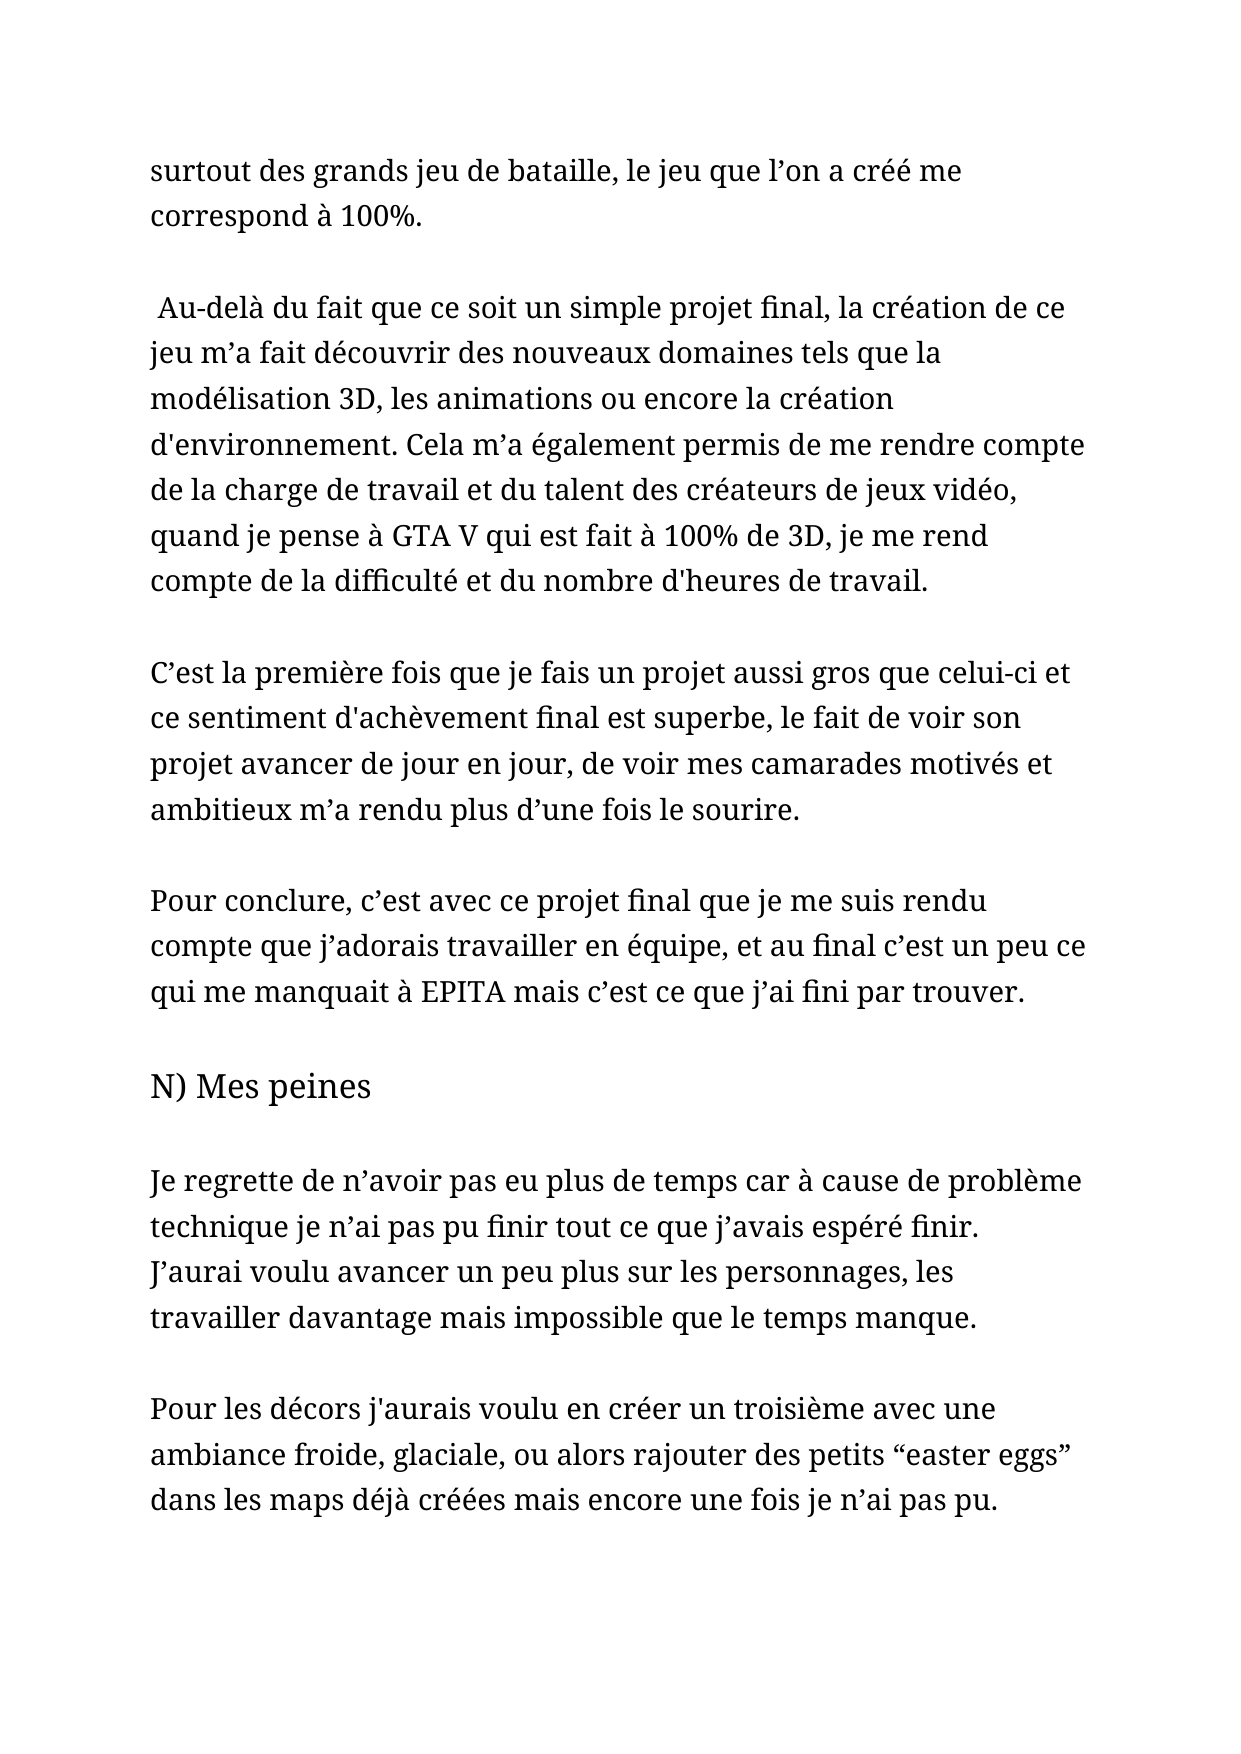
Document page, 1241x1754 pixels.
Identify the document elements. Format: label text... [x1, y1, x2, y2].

text Au-delà du fait que ce soit un simple projet final, la création de ce jeu m’a fait découvrir des nouveaux domaines tels que la modélisation 3D, les animations ou encore la création d'environnement. Cela m’a également permis de me rendre compte de la charge de travail et du talent des créateurs de jeux vidéo, quand je pense à GTA V qui est fait à 100% de 3D, je me rend compte de la difficulté et du nombre d'heures de travail. [150, 287, 1090, 600]
text J’aurai voulu avancer un peu plus sur les personnages, les travailler davantage mais impossible que le temps manque. [150, 1252, 1090, 1337]
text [150, 150, 1090, 235]
text Je regrette de n’avoir pas eu plus de temps car à cause de problème technique je n’ai pas pu finir tout ce que j’avais espéré finir. [150, 1160, 1090, 1246]
text C’est la première fois que je fais un projet aussi gros que celui-ci et ce sentiment d'achèvement final est superbe, le fait de voir son projet avancer de jour en jour, de voir mes camarades motivés et ambitieux m’a rendu plus d’une fois le sourire. [150, 652, 1090, 828]
text Pour les décors j'aurais voulu en créer un troisième avec une ambiance froide, glaciale, ou alors rajouter des petits “easter eggs” dans les maps déjà créées mais encore une fois je n’ai pas pu. [150, 1388, 1090, 1519]
text N) Mes peines [150, 1062, 1090, 1108]
text Pour conclure, c’est avec ce projet final que je me suis rendu compte que j’adorais travailler en équipe, et au final c’est un peu ce qui me manquait à EPITA mais c’est ce que j’ai fini par trouver. [150, 880, 1090, 1011]
